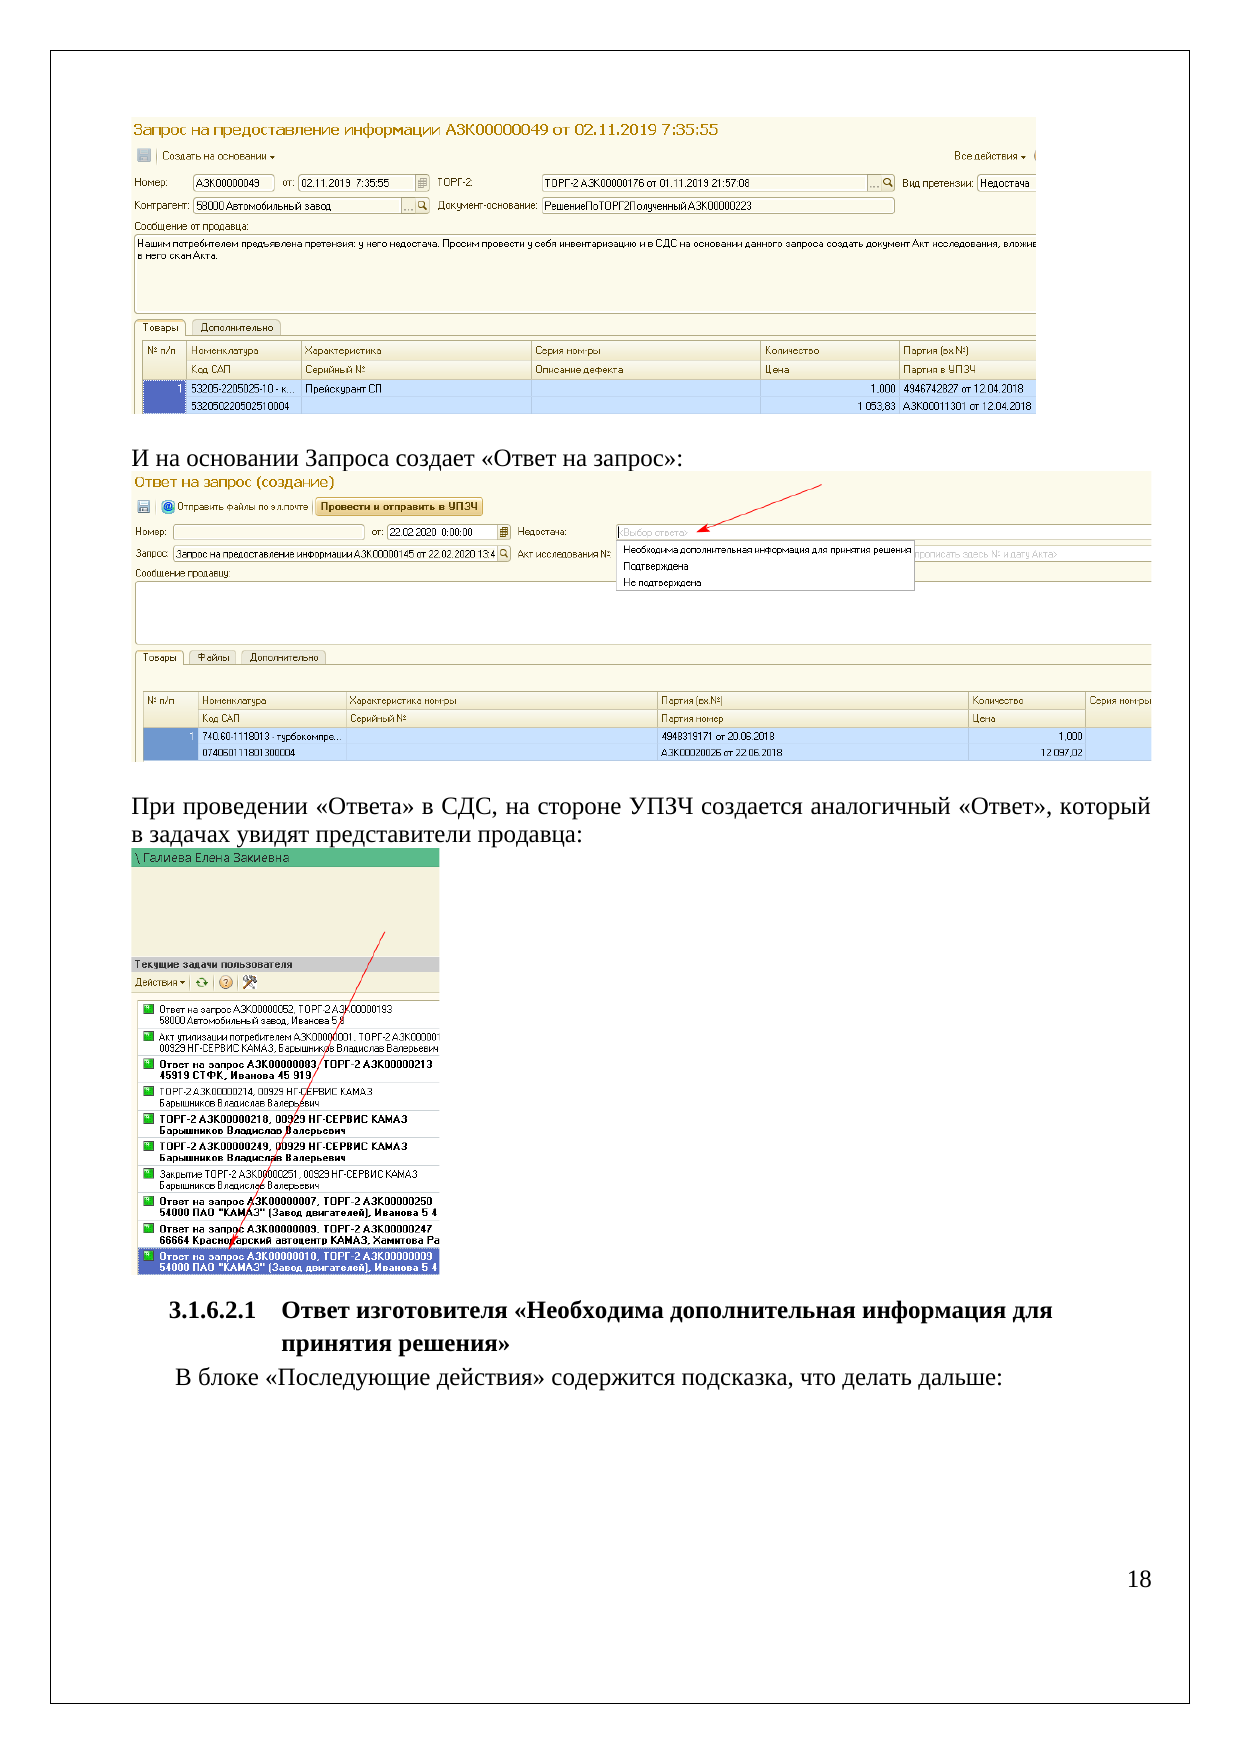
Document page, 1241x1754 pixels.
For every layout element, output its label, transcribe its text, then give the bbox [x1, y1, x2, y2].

picture [131, 848, 440, 1275]
text При проведении «Ответа» в СДС, на стороне УПЗЧ создается аналогичный «Ответ», который в задачах увидят представители продавца: [131, 791, 1152, 848]
text И на основании Запроса создает «Ответ на запрос»: [131, 443, 1152, 471]
picture [131, 471, 1152, 762]
text В блоке «Последующие действия» содержится подсказка, что делать дальше: [131, 1362, 1152, 1390]
subtitle Ответ изготовителя «Необходима дополнительная информация для принятия решения» [169, 1296, 1152, 1357]
picture [131, 117, 1036, 414]
